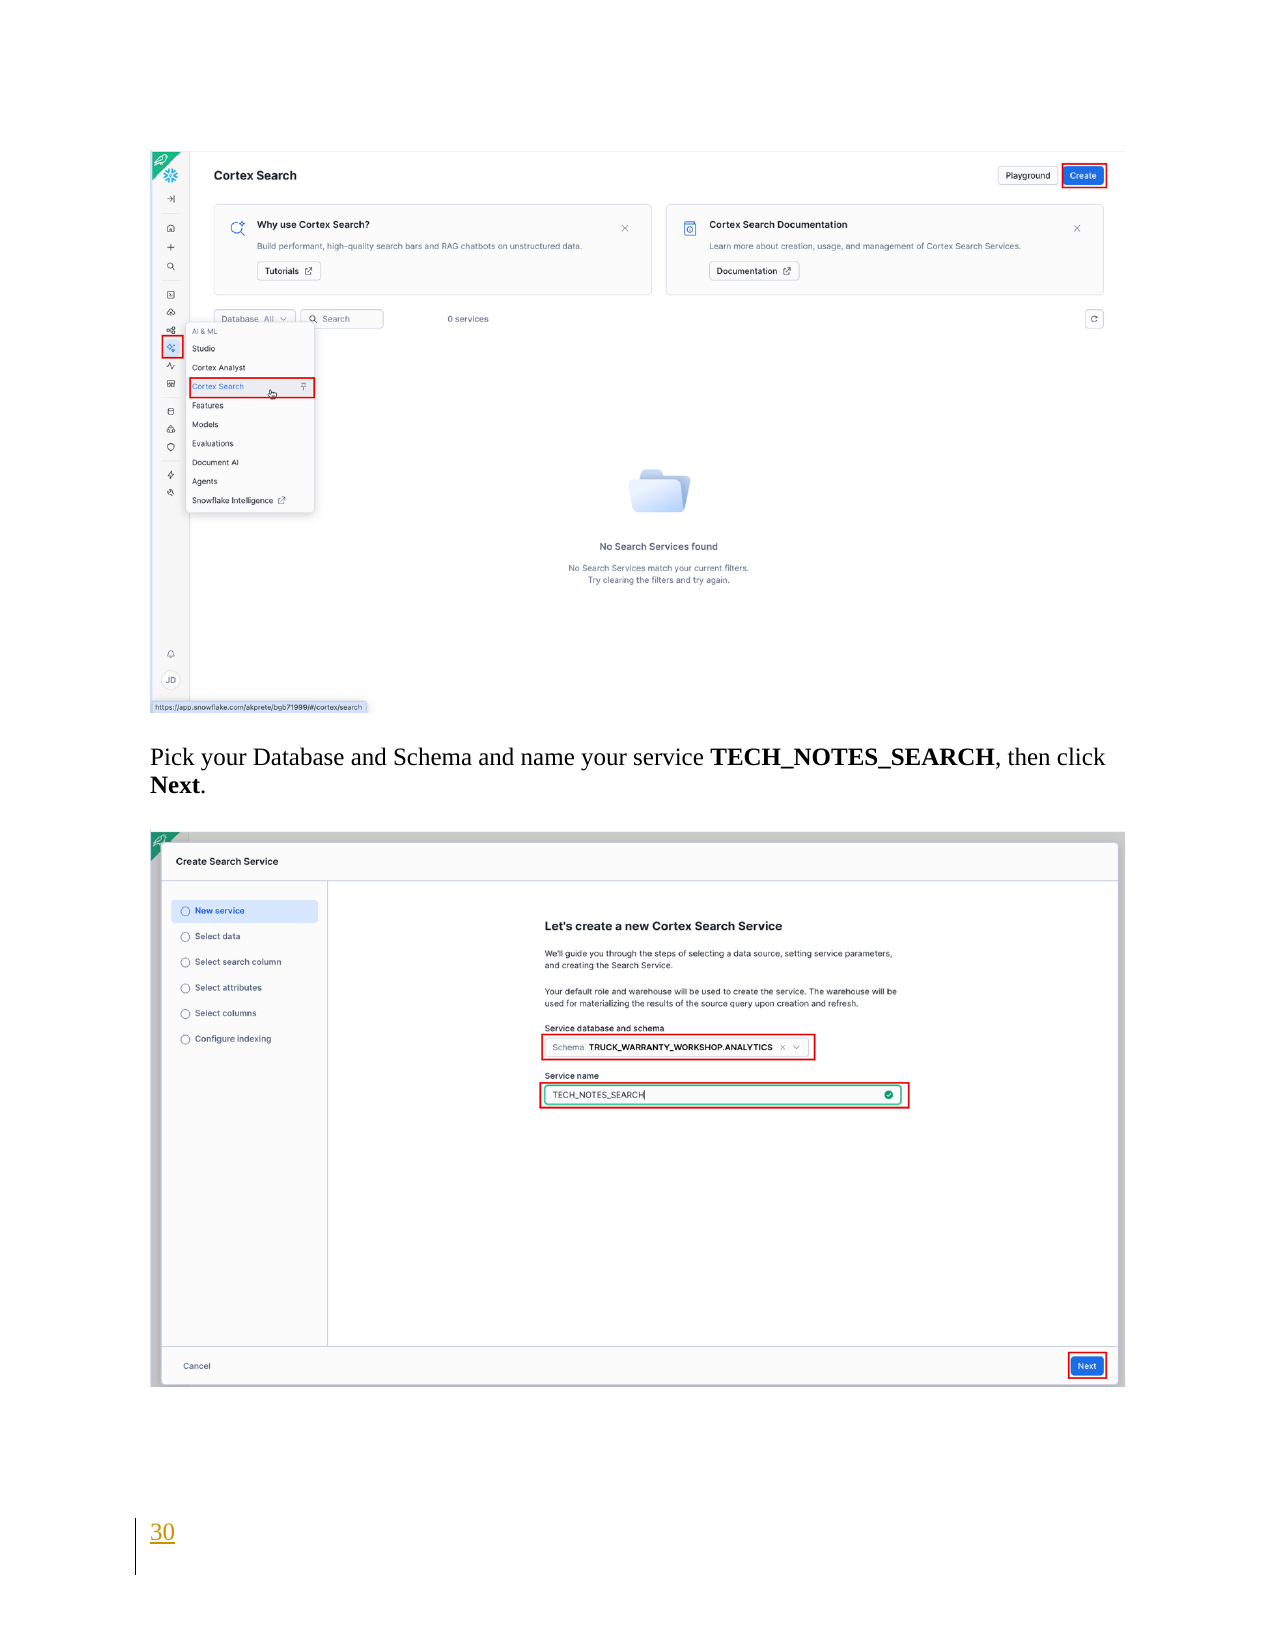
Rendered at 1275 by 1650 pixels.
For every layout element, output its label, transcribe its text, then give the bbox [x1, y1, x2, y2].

picture [150, 828, 1125, 1387]
picture [150, 150, 1125, 713]
text Pick your Database and Schema and name your service TECH_NOTES_SEARCH, then click Next. [150, 742, 1125, 799]
